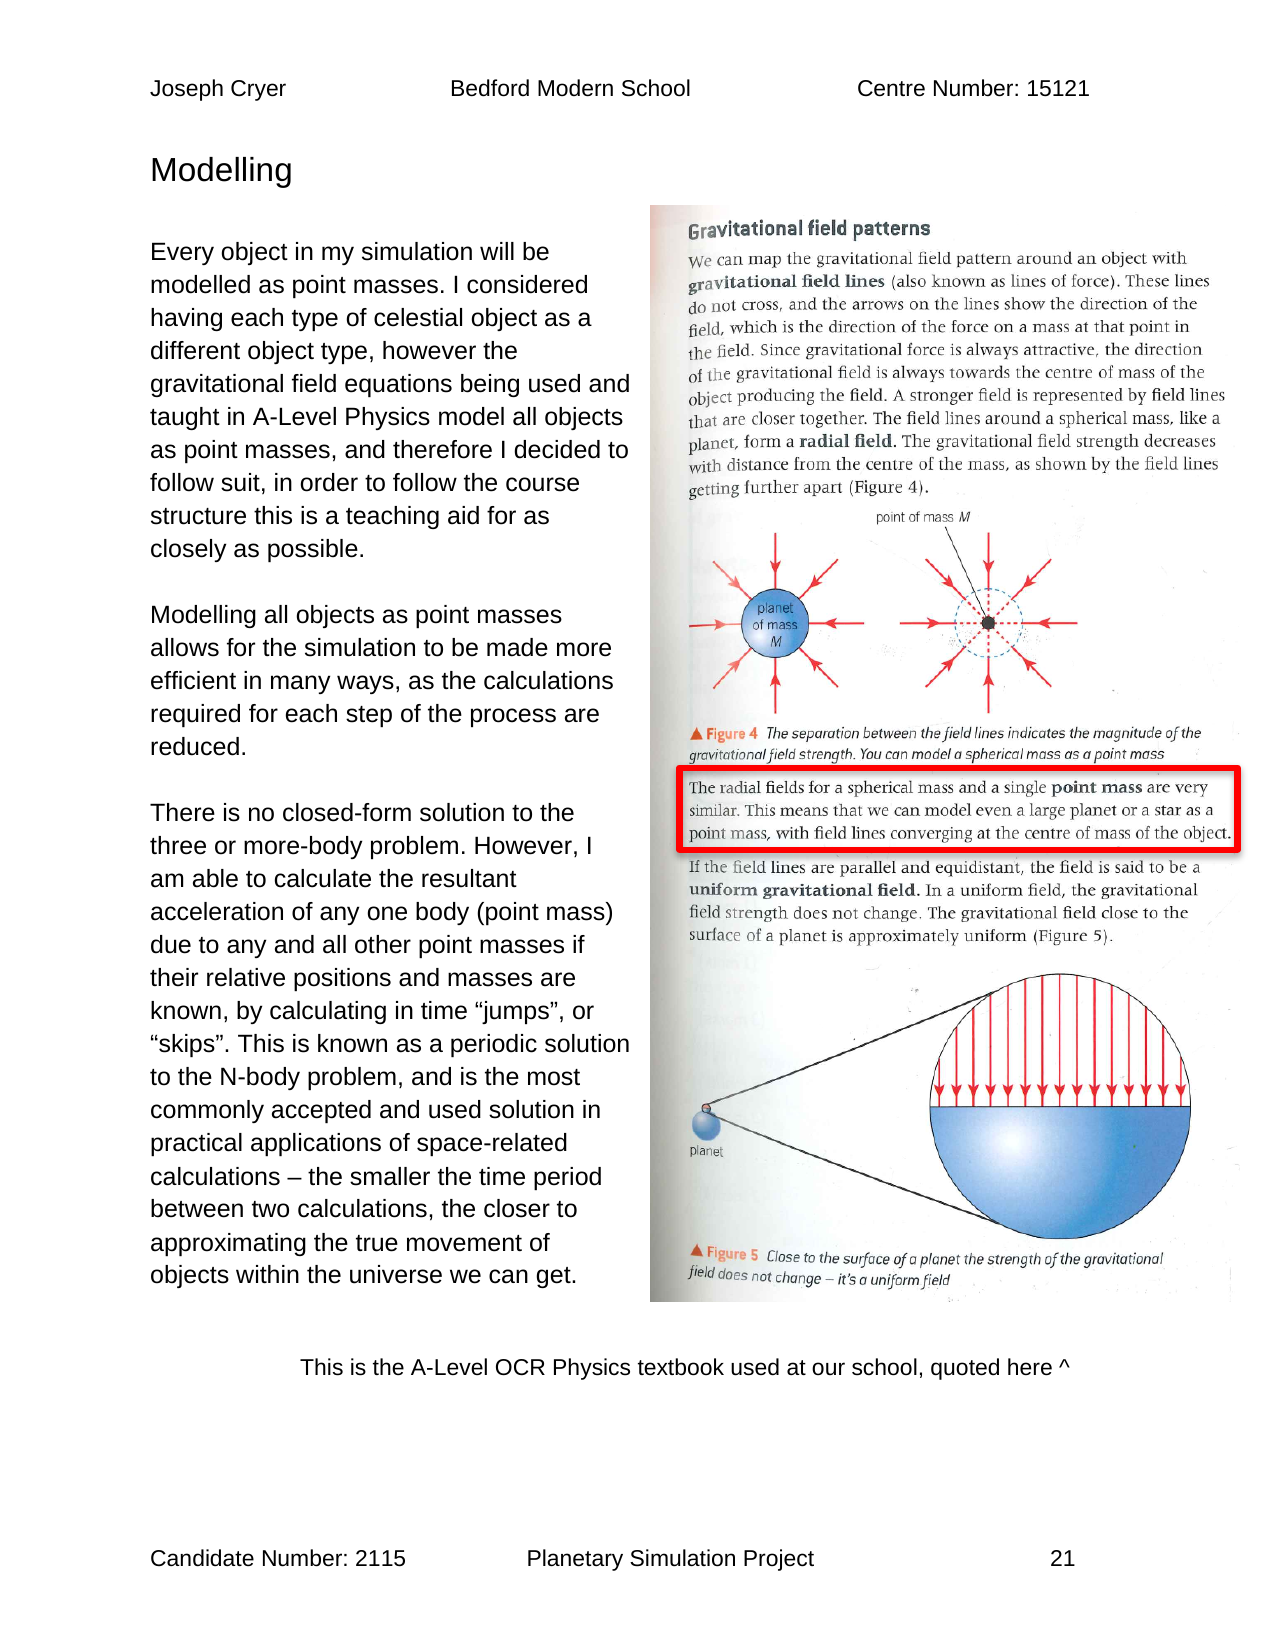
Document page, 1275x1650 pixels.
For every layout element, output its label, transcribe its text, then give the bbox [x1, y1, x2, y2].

subtitle Modelling [150, 150, 1125, 188]
text Every object in my simulation will be modelled as point masses. I considered having each type of celestial object as a different object type, however the gravitational field equations being used and taught in A-Level Physics model all objects as point masses, and therefore I decided to follow suit, in order to follow the course structure this is a teaching aid for as closely as possible. [150, 237, 650, 563]
text There is no closed-form solution to the three or more-body problem. However, I am able to calculate the resultant acceleration of any one body (point mass) due to any and all other point masses if their relative positions and masses are known, by calculating in time “jumps”, or “skips”. This is known as a periodic solution to the N-body problem, and is the most commonly accepted and used solution in practical applications of space-related calculations – the smaller the time period between two calculations, the closer to approximating the true movement of objects within the universe we can get. [150, 798, 650, 1289]
picture [650, 205, 1240, 1302]
text This is the A-Level OCR Physics textbook used at our school, quoted here ^ [300, 1354, 1125, 1380]
picture [683, 771, 1234, 847]
text Modelling all objects as point masses allows for the simulation to be made more efficient in many ways, as the calculations required for each step of the process are reduced. [150, 600, 650, 761]
